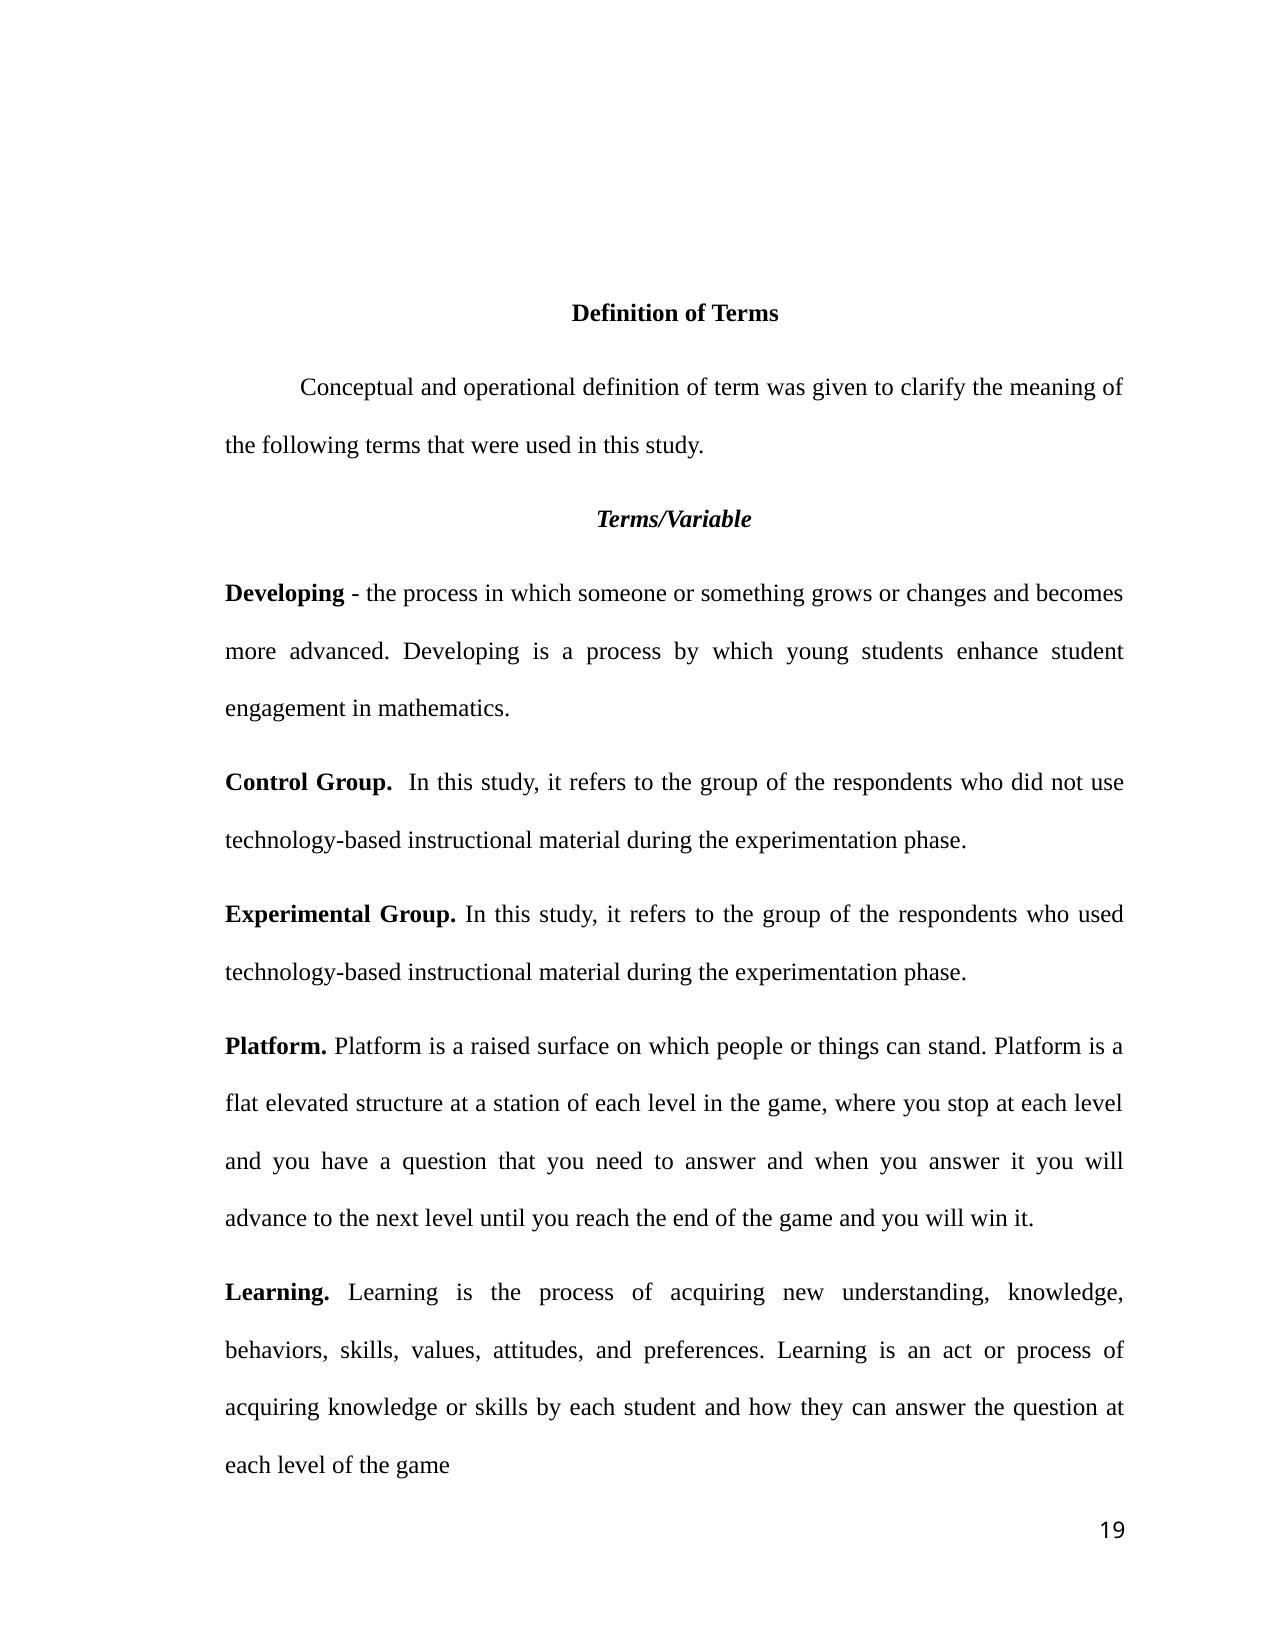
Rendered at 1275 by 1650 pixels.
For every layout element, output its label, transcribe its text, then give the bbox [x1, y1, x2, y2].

text Platform. Platform is a raised surface on which people or things can stand. Platform is a flat elevated structure at a station of each level in the game, where you stop at each level and you have a question that you need to answer and when you answer it you will advance to the next level until you reach the end of the game and you will win it. [225, 1031, 1125, 1232]
text Experimental Group. In this study, it refers to the group of the respondents who used technology-based instructional material during the experimentation phase. [225, 899, 1125, 985]
text Terms/Variable [225, 504, 1125, 533]
text Learning. Learning is the process of acquiring new understanding, knowledge, behaviors, skills, values, attitudes, and preferences. Learning is an act or process of acquiring knowledge or skills by each student and how they can answer the question at each level of the game [225, 1277, 1125, 1479]
text Control Group. In this study, it refers to the group of the respondents who did not use technology-based instructional material during the experimentation phase. [225, 767, 1125, 854]
text Definition of Terms [225, 298, 1125, 327]
text Conceptual and operational definition of term was given to clarify the meaning of the following terms that were used in this study. [225, 372, 1125, 459]
text Developing - the process in which someone or something grows or changes and becomes more advanced. Developing is a process by which young students enhance student engagement in mathematics. [225, 578, 1125, 722]
